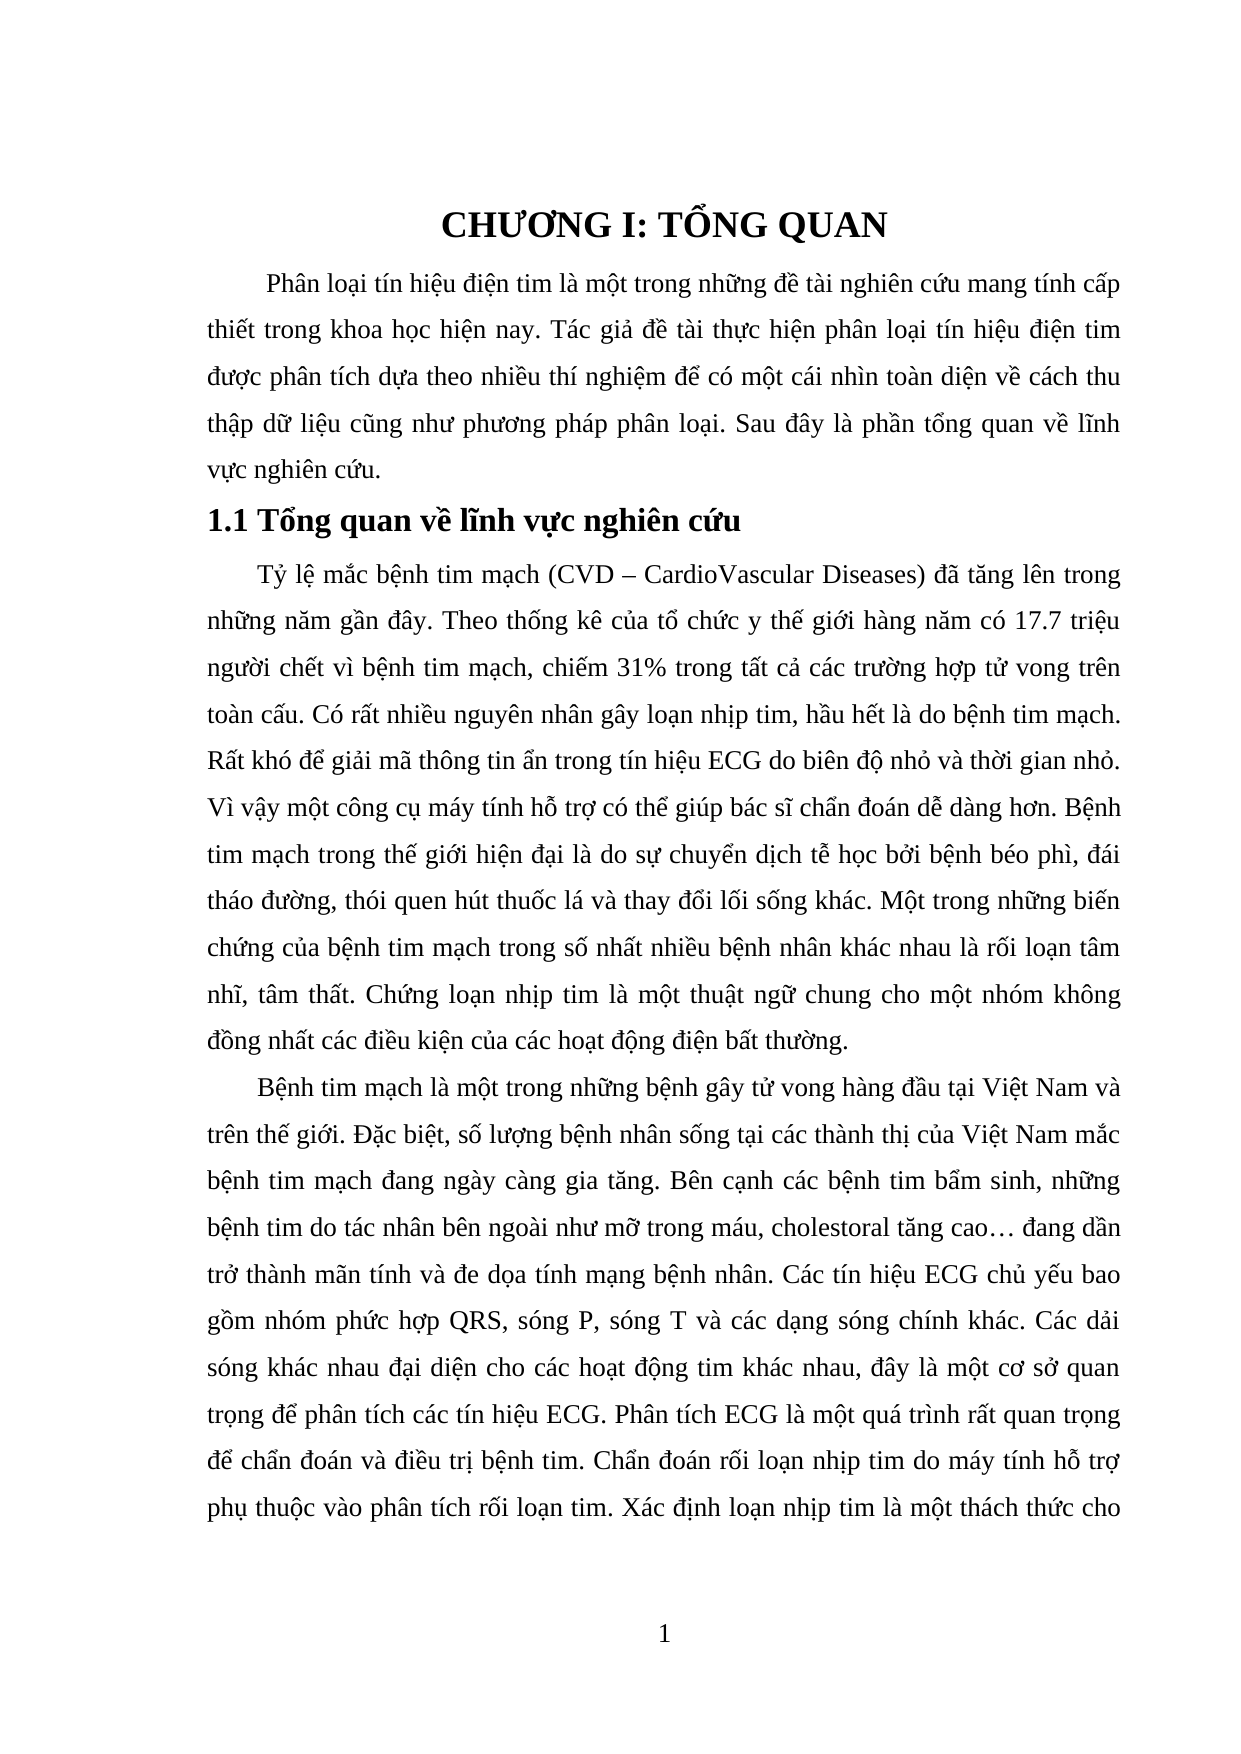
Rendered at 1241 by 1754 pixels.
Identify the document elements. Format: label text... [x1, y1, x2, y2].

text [207, 1071, 1122, 1522]
text Phân loại tín hiệu điện tim là một trong những đề tài nghiên cứu mang tính cấp thiết trong khoa học hiện nay. Tác giả đề tài thực hiện phân loại tín hiệu điện tim được phân tích dựa theo nhiều thí nghiệm để có một cái nhìn toàn diện về cách thu thập dữ liệu cũng như phương pháp phân loại. Sau đây là phần tổng quan về lĩnh vực nghiên cứu. [207, 267, 1122, 485]
text Tỷ lệ mắc bệnh tim mạch (CVD – CardioVascular Diseases) đã tăng lên trong những năm gần đây. Theo thống kê của tổ chức y thế giới hàng năm có 17.7 triệu người chết vì bệnh tim mạch, chiếm 31% trong tất cả các trường hợp tử vong trên toàn cấu. Có rất nhiều nguyên nhân gây loạn nhịp tim, hầu hết là do bệnh tim mạch. Rất khó để giải mã thông tin ẩn trong tín hiệu ECG do biên độ nhỏ và thời gian nhỏ. Vì vậy một công cụ máy tính hỗ trợ có thể giúp bác sĩ chẩn đoán dễ dàng hơn. Bệnh tim mạch trong thế giới hiện đại là do sự chuyển dịch tễ học bởi bệnh béo phì, đái tháo đường, thói quen hút thuốc lá và thay đổi lối sống khác. Một trong những biến chứng của bệnh tim mạch trong số nhất nhiều bệnh nhân khác nhau là rối loạn tâm nhĩ, tâm thất. Chứng loạn nhịp tim là một thuật ngữ chung cho một nhóm không đồng nhất các điều kiện của các hoạt động điện bất thường. [207, 558, 1122, 1056]
subtitle Tổng quan về lĩnh vực nghiên cứu [207, 500, 1122, 538]
subtitle CHƯƠNG I: TỔNG QUAN [207, 202, 1122, 245]
